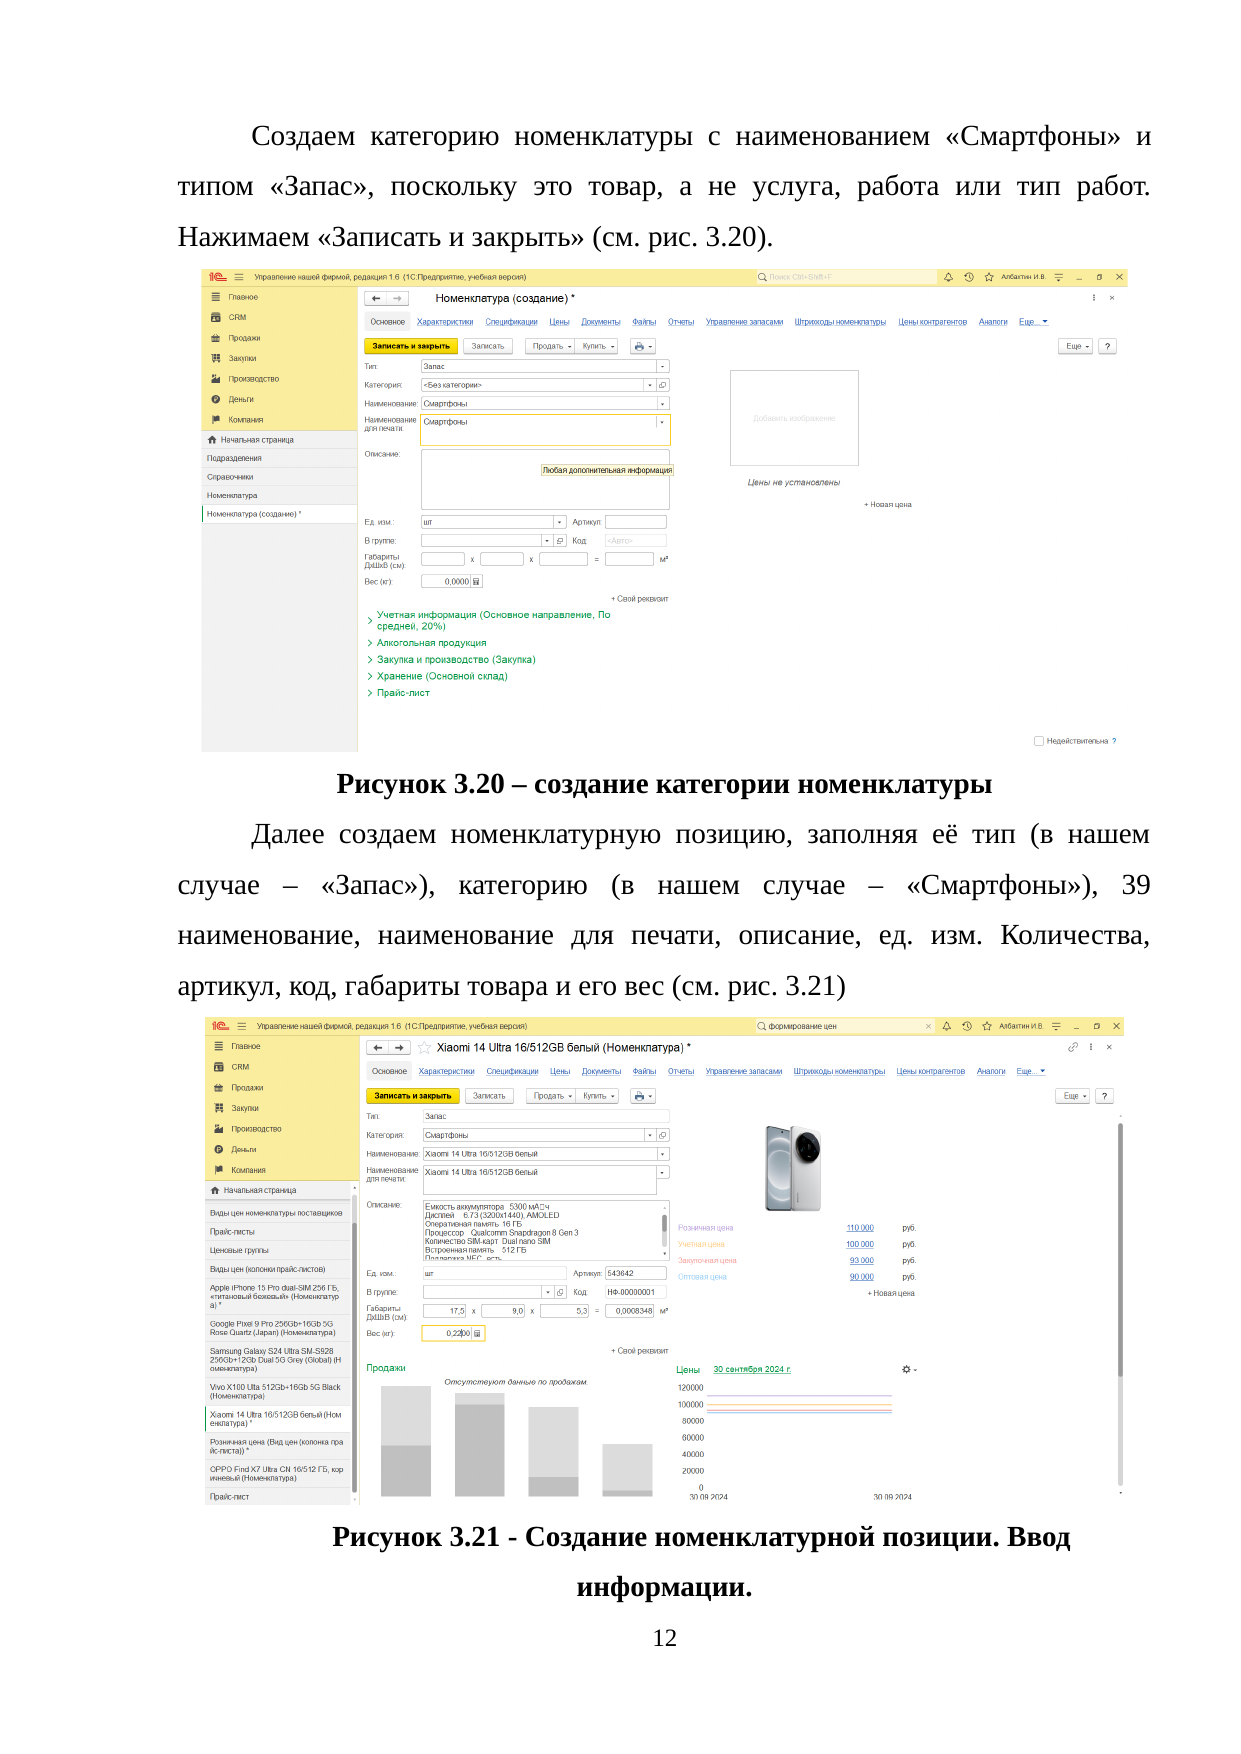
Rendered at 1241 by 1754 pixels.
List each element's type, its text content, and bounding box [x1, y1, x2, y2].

picture [201, 269, 1128, 752]
text Создаем категорию номенклатуры с наименованием «Смартфоны» и типом «Запас», поскольку это товар, а не услуга, работа или тип работ. Нажимаем «Записать и закрыть» (см. рис. 3.20). [177, 118, 1152, 252]
text Рисунок 3.20 – создание категории номенклатуры [177, 766, 1152, 800]
text Далее создаем номенклатурную позицию, заполняя её тип (в нашем случае – «Запас»), категорию (в нашем случае – «Смартфоны»), 39 наименование, наименование для печати, описание, ед. изм. Количества, артикул, код, габариты товара и его вес (см. рис. 3.21) [177, 817, 1152, 1001]
picture [205, 1017, 1124, 1505]
text Рисунок 3.21 - Создание номенклатурной позиции. Ввод информации. [177, 1519, 1152, 1603]
